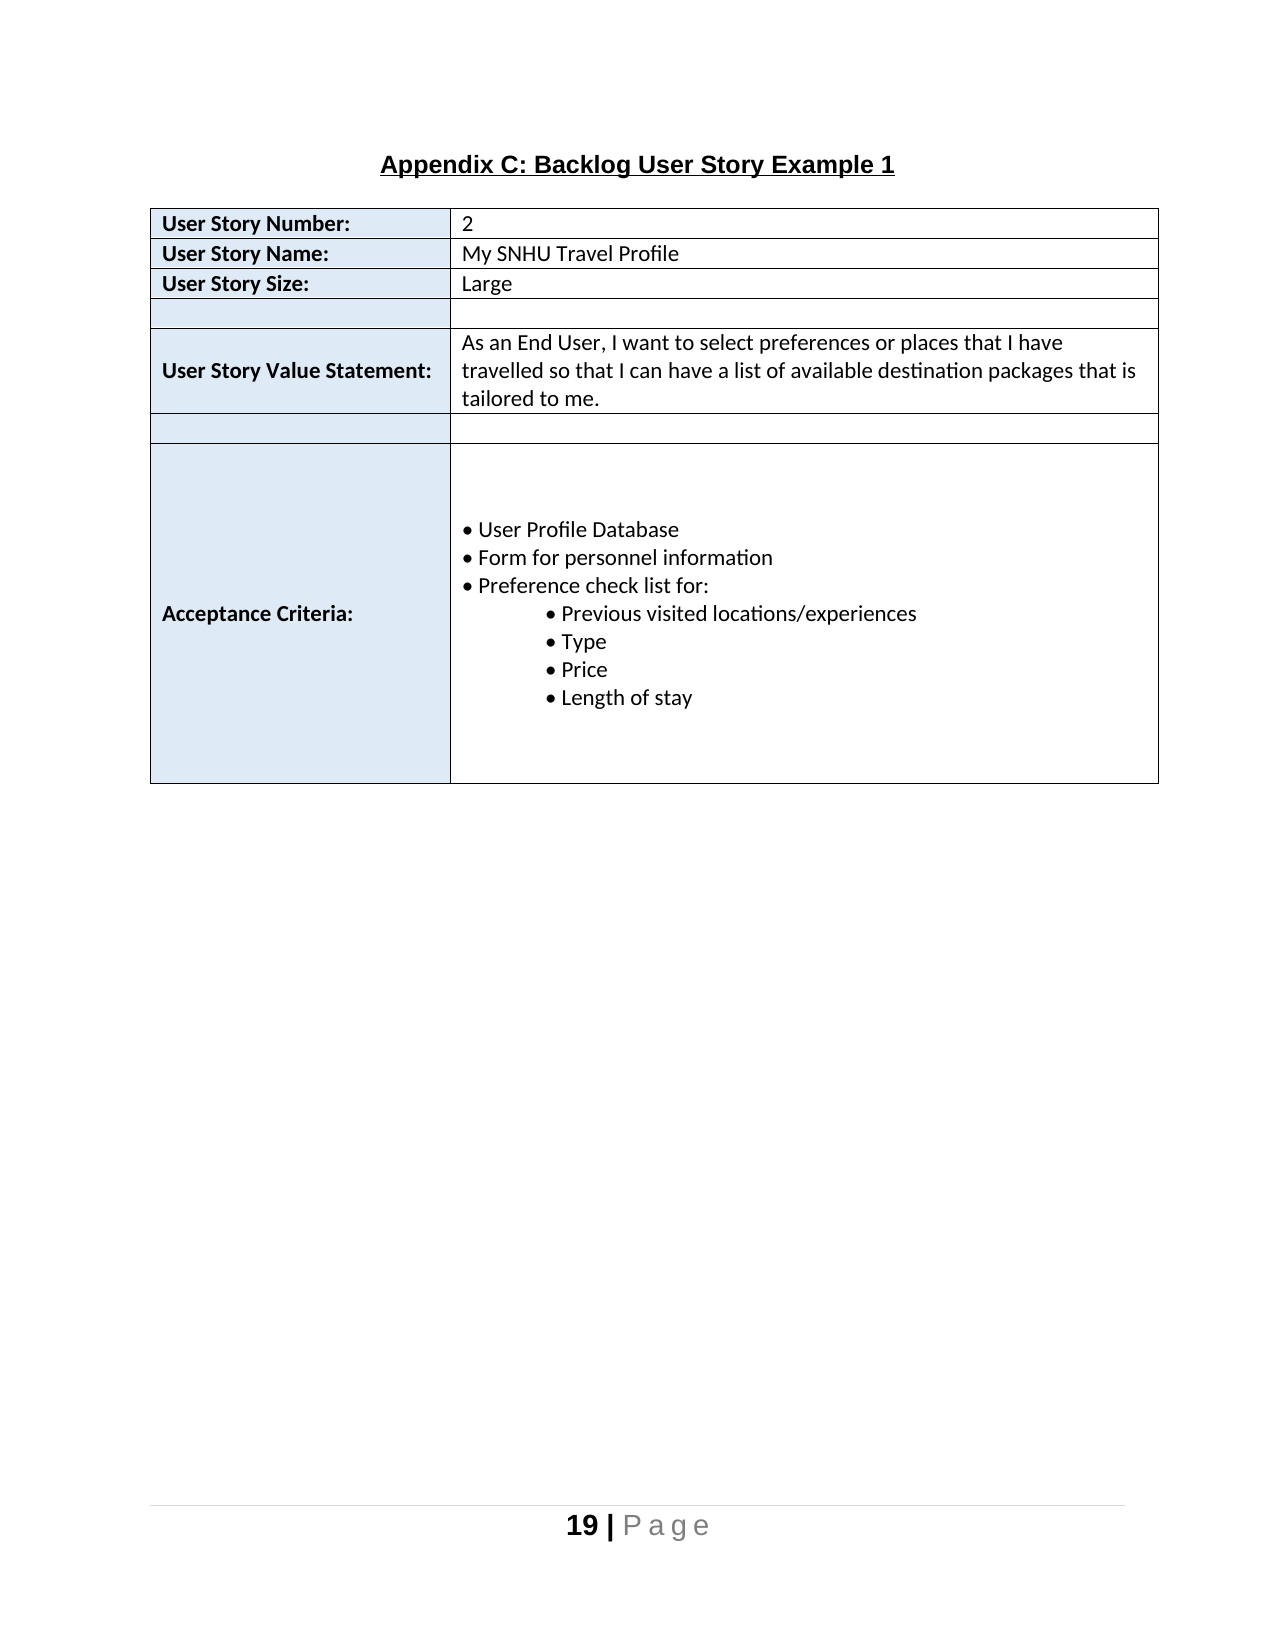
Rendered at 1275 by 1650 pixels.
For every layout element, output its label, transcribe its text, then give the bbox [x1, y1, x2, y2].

table_cell [451, 299, 1158, 327]
table_header 2 [451, 209, 1158, 237]
table_cell As an End User, I want to select preferences or places that I have travelled so that I can have a list of available destination packages that is tailored to me. [451, 329, 1158, 413]
table_cell Large [451, 269, 1158, 297]
table_header User Story Number: [151, 209, 450, 237]
table_cell User Story Value Statement: [151, 329, 450, 413]
table_cell [151, 414, 450, 443]
table_cell My SNHU Travel Profile [451, 239, 1158, 267]
table_cell [151, 299, 450, 327]
table_cell User Story Name: [151, 239, 450, 267]
table_cell • User Profile Database • Form for personnel information • Preference check list for: • Previous visited locations/experiences • Type • Price • Length of stay [451, 444, 1158, 783]
table_cell User Story Size: [151, 269, 450, 297]
table_cell [451, 414, 1158, 443]
table_cell Acceptance Criteria: [151, 444, 450, 783]
text Appendix C: Backlog User Story Example 1 [150, 150, 1125, 179]
